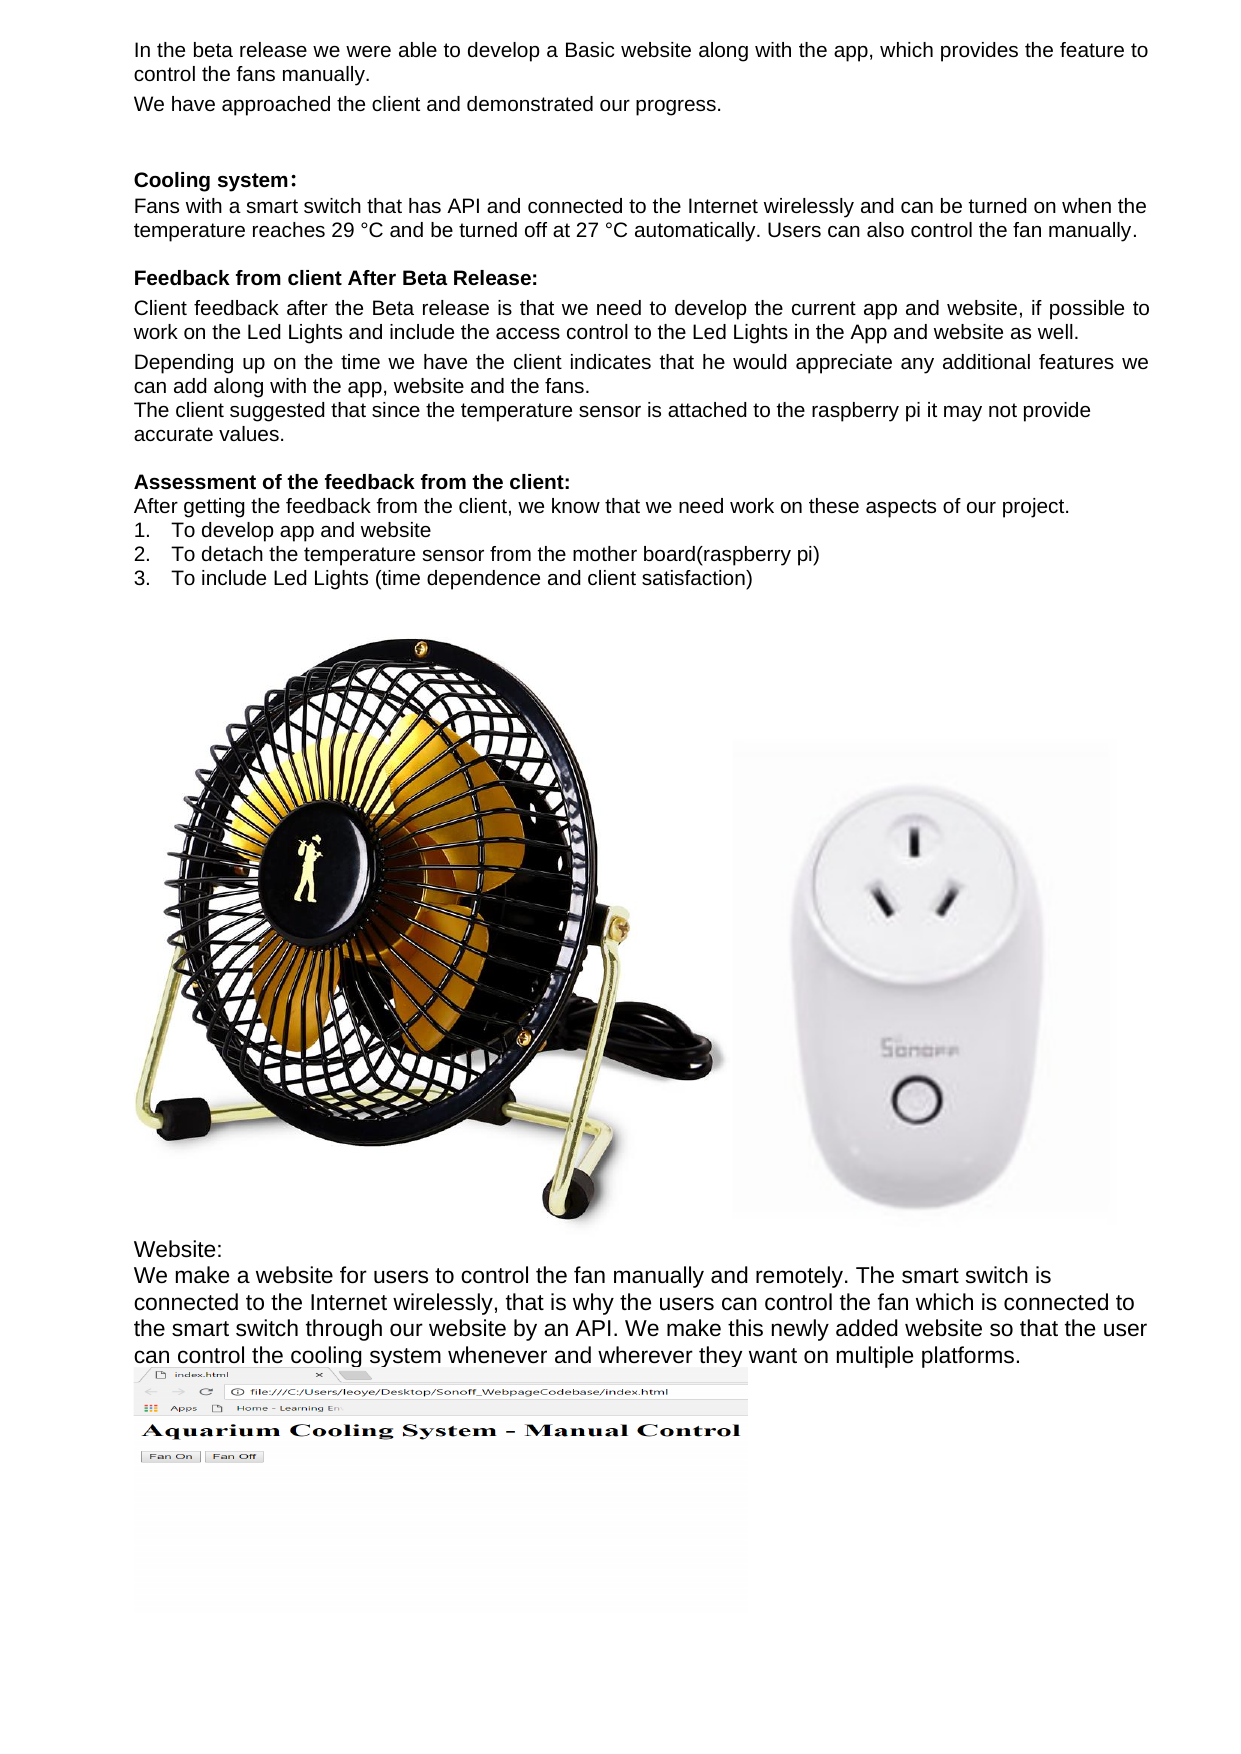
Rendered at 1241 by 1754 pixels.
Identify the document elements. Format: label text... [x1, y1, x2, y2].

list We make a website for users to control the fan manually and remotely. The smart switch is connected to the Internet wirelessly, that is why the users can control the fan which is connected to the smart switch through our website by an API. We make this newly added website so that the user can control the cooling system whenever and wherever they want on multiple platforms. [133, 1262, 1152, 1368]
list After getting the feedback from the client, we know that we need work on these aspects of our project. [133, 493, 1152, 517]
text Client feedback after the Beta release is that we need to develop the current app and website, if possible to work on the Led Lights and include the access control to the Led Lights in the App and website as well. [133, 296, 1152, 343]
list Fans with a smart switch that has API and connected to the Internet wirelessly and can be turned on when the temperature reaches 29 °C and be turned off at 27 °C automatically. Users can also control the fan manually. [133, 193, 1152, 241]
text We have approached the client and demonstrated our progress. [133, 92, 1152, 116]
text In the beta release we were able to develop a Basic website along with the app, which provides the feature to control the fans manually. [133, 37, 1152, 85]
text Depending up on the time we have the client indicates that he would appreciate any additional features we can add along with the app, website and the fans. [133, 350, 1152, 398]
list To detach the temperature sensor from the mother board(raspberry pi) [133, 541, 1152, 565]
picture [133, 637, 1117, 1237]
picture [133, 1367, 748, 1613]
list Feedback from client After Beta Release: [133, 265, 1152, 289]
list To develop app and website [133, 517, 1152, 541]
list Cooling system： [133, 163, 1152, 193]
list To include Led Lights (time dependence and client satisfaction) [133, 565, 1152, 589]
list Website: [133, 1236, 1152, 1262]
list The client suggested that since the temperature sensor is attached to the raspberry pi it may not provide accurate values. [133, 398, 1152, 446]
list Assessment of the feedback from the client: [133, 469, 1152, 493]
